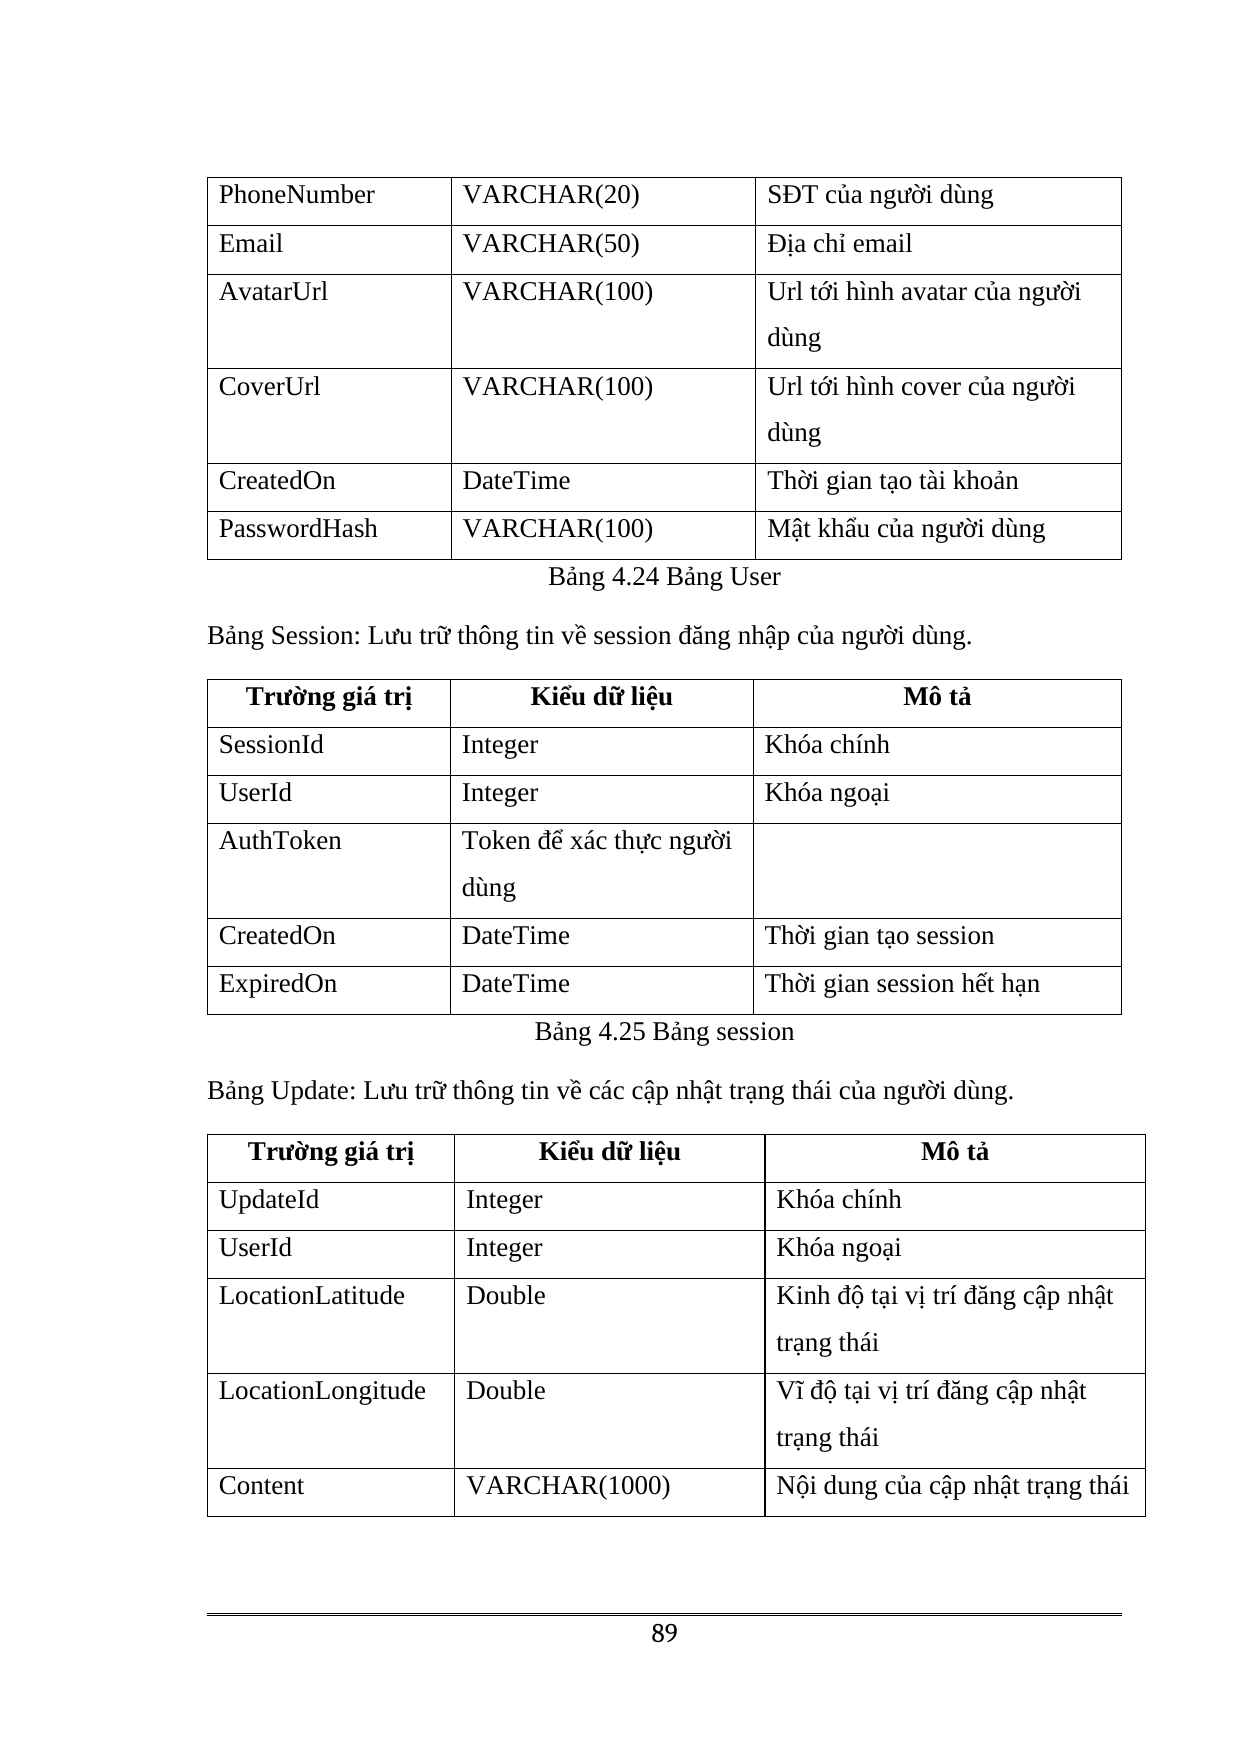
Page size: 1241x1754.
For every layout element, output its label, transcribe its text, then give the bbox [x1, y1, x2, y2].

table_cell Integer [451, 776, 753, 823]
table_cell Integer [451, 728, 753, 775]
table_cell Vĩ độ tại vị trí đăng cập nhật trạng thái [766, 1374, 1145, 1467]
table_cell Nội dung của cập nhật trạng thái [766, 1469, 1145, 1516]
table_cell Thời gian tạo tài khoản [756, 464, 1121, 511]
table_cell VARCHAR(100) [452, 275, 755, 368]
table_cell LocationLongitude [208, 1374, 454, 1467]
table_header Kiểu dữ liệu [451, 680, 753, 727]
table_cell Khóa ngoại [754, 776, 1121, 823]
table_header Trường giá trị [208, 680, 450, 727]
table_cell Double [455, 1374, 764, 1467]
table_cell Địa chỉ email [756, 226, 1121, 273]
table_cell PasswordHash [208, 512, 451, 559]
table_cell UserId [208, 1231, 454, 1278]
table_cell UserId [208, 776, 450, 823]
table_cell VARCHAR(20) [452, 178, 755, 225]
table_cell AuthToken [208, 824, 450, 918]
table_cell Token để xác thực người dùng [451, 824, 753, 918]
table_cell CoverUrl [208, 369, 451, 463]
table_cell UpdateId [208, 1183, 454, 1230]
table_cell Url tới hình avatar của người dùng [756, 275, 1121, 368]
table_cell Khóa chính [754, 728, 1121, 775]
table_cell Email [208, 226, 451, 273]
table_cell VARCHAR(50) [452, 226, 755, 273]
table_cell Thời gian tạo session [754, 919, 1121, 966]
table_cell Integer [455, 1231, 764, 1278]
table_cell DateTime [451, 919, 753, 966]
table_cell Khóa ngoại [766, 1231, 1145, 1278]
table_cell SessionId [208, 728, 450, 775]
table_cell CreatedOn [208, 464, 451, 511]
table_header Trường giá trị [208, 1135, 454, 1182]
text Bảng Update: Lưu trữ thông tin về các cập nhật trạng thái của người dùng. [207, 1074, 1122, 1105]
table_cell Mật khẩu của người dùng [756, 512, 1121, 559]
table_cell SĐT của người dùng [756, 178, 1121, 225]
table_cell VARCHAR(1000) [455, 1469, 764, 1516]
text Bảng 4.25 Bảng session [207, 1015, 1122, 1046]
table_cell LocationLatitude [208, 1279, 454, 1373]
table_cell [754, 824, 1121, 918]
table_cell Content [208, 1469, 454, 1516]
table_cell Kinh độ tại vị trí đăng cập nhật trạng thái [766, 1279, 1145, 1373]
table_cell Double [455, 1279, 764, 1373]
table_cell Khóa chính [766, 1183, 1145, 1230]
table_cell DateTime [451, 967, 753, 1014]
table_header Mô tả [754, 680, 1121, 727]
table_cell Integer [455, 1183, 764, 1230]
table_cell CreatedOn [208, 919, 450, 966]
table_cell Thời gian session hết hạn [754, 967, 1121, 1014]
text Bảng 4.24 Bảng User [207, 560, 1122, 591]
table_cell VARCHAR(100) [452, 512, 755, 559]
table_cell Url tới hình cover của người dùng [756, 369, 1121, 463]
table_cell AvatarUrl [208, 275, 451, 368]
table_cell ExpiredOn [208, 967, 450, 1014]
table_cell PhoneNumber [208, 178, 451, 225]
text Bảng Session: Lưu trữ thông tin về session đăng nhập của người dùng. [207, 619, 1122, 651]
table_cell VARCHAR(100) [452, 369, 755, 463]
table_cell DateTime [452, 464, 755, 511]
table_header Kiểu dữ liệu [455, 1135, 764, 1182]
table_header Mô tả [766, 1135, 1145, 1182]
